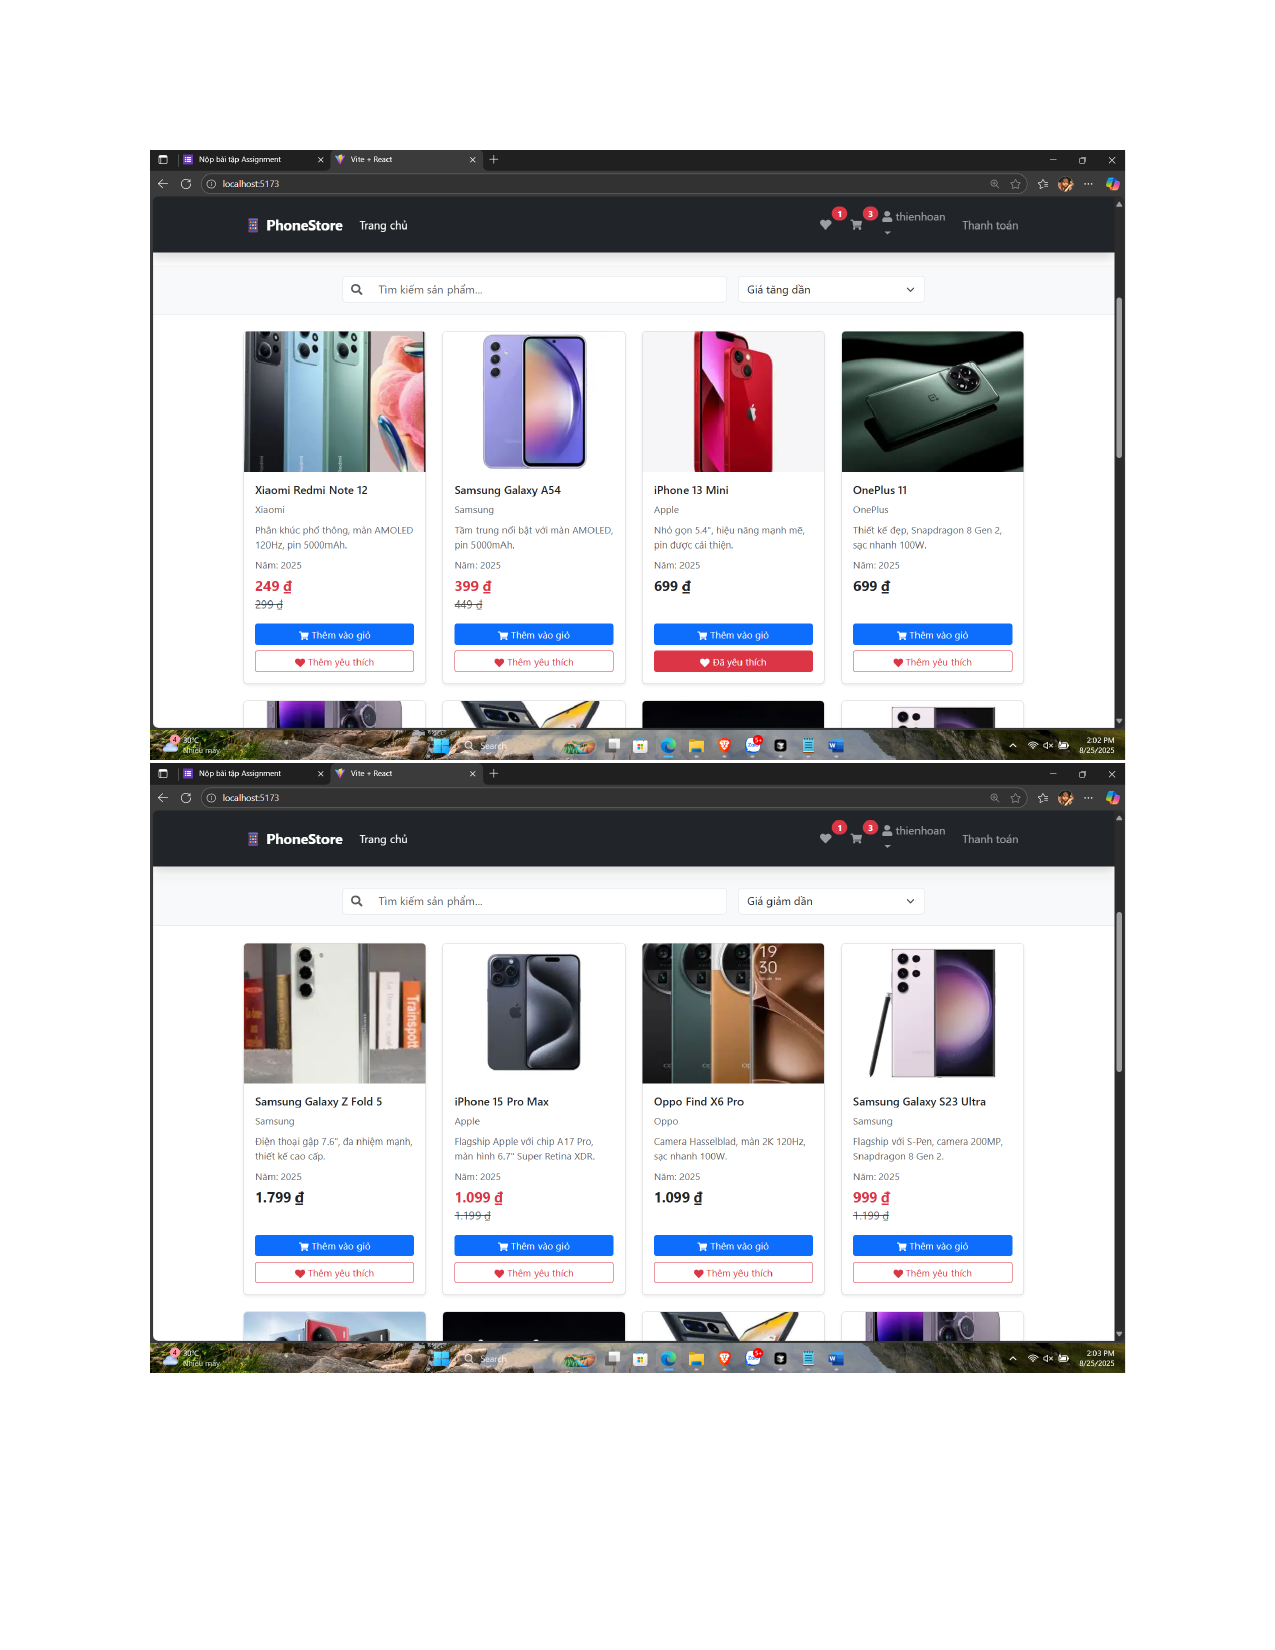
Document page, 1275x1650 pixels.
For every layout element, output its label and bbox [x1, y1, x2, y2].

picture [150, 763, 1125, 1373]
picture [150, 150, 1125, 760]
